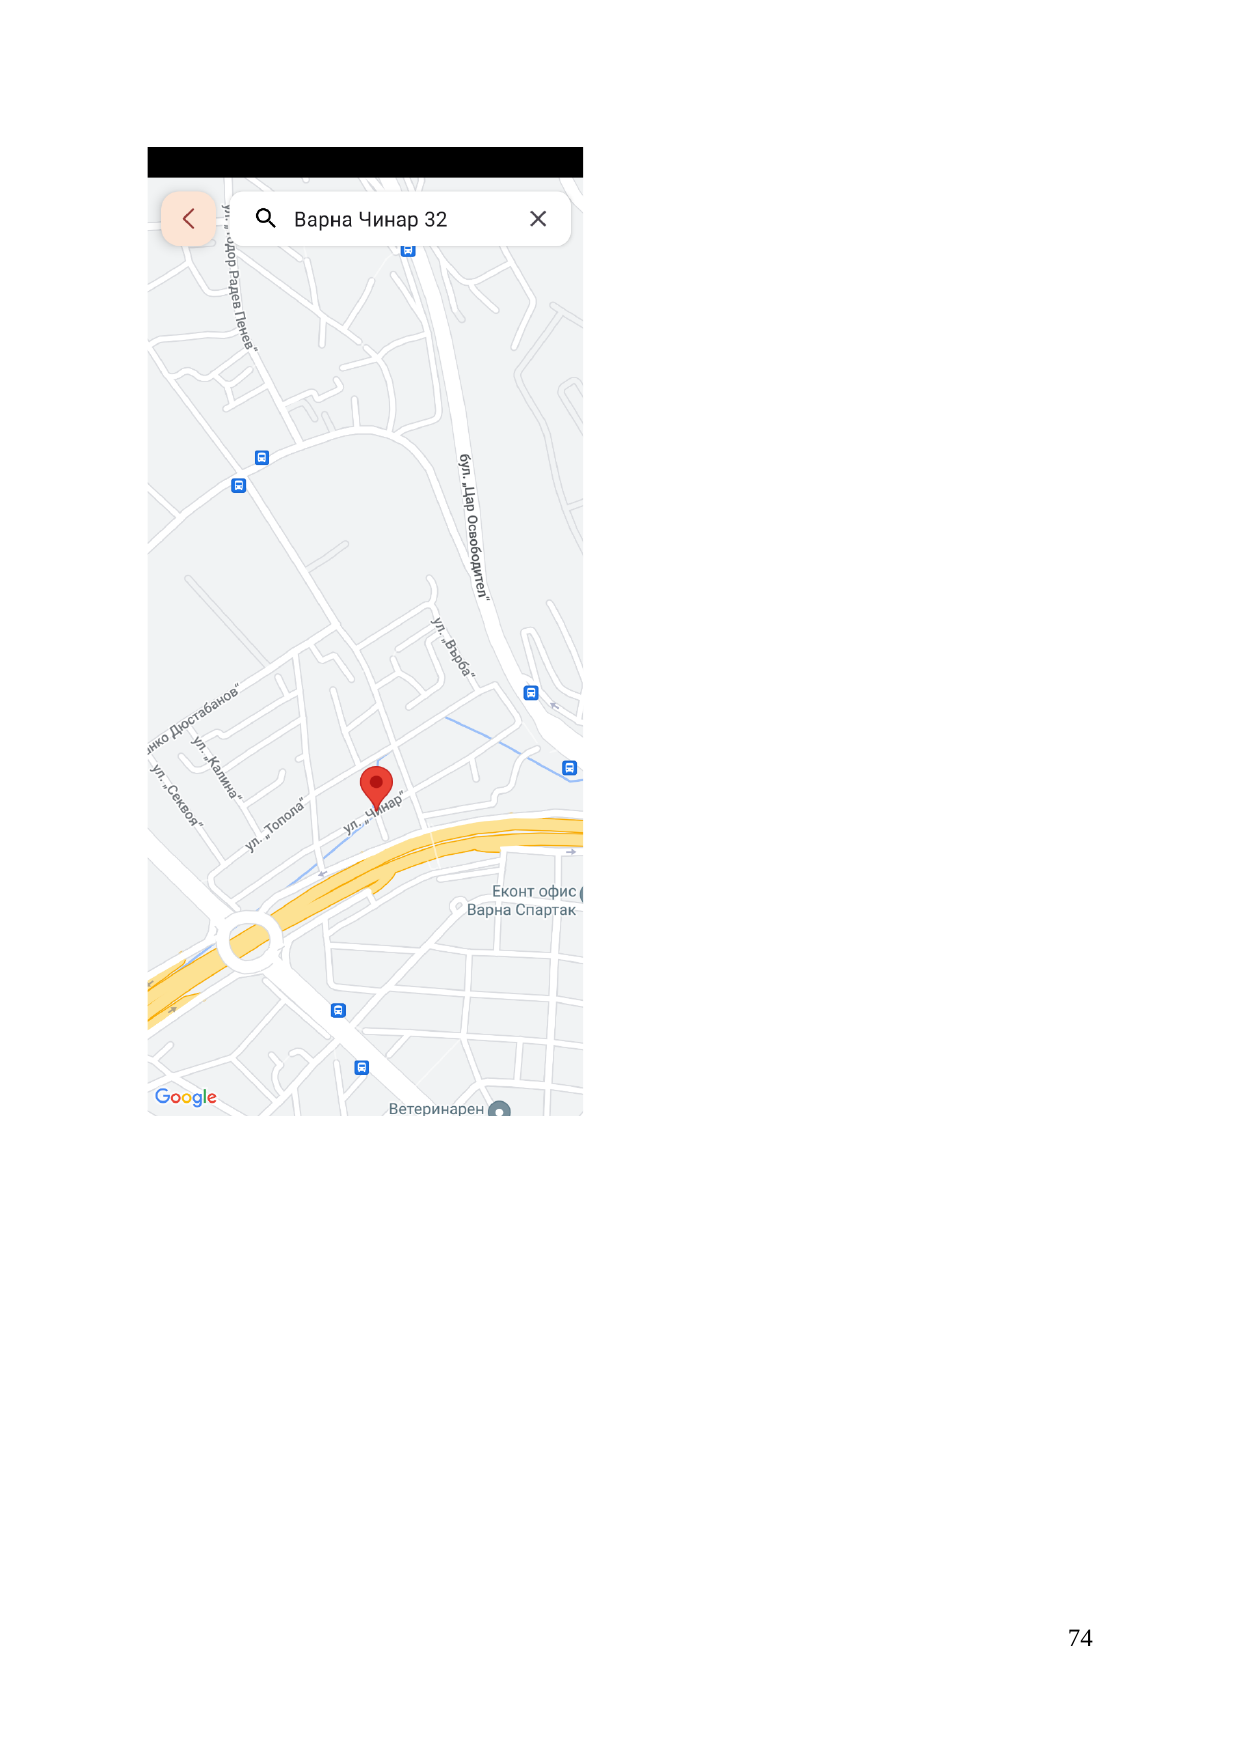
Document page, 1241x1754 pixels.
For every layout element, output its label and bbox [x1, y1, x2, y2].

picture [147, 147, 584, 1116]
